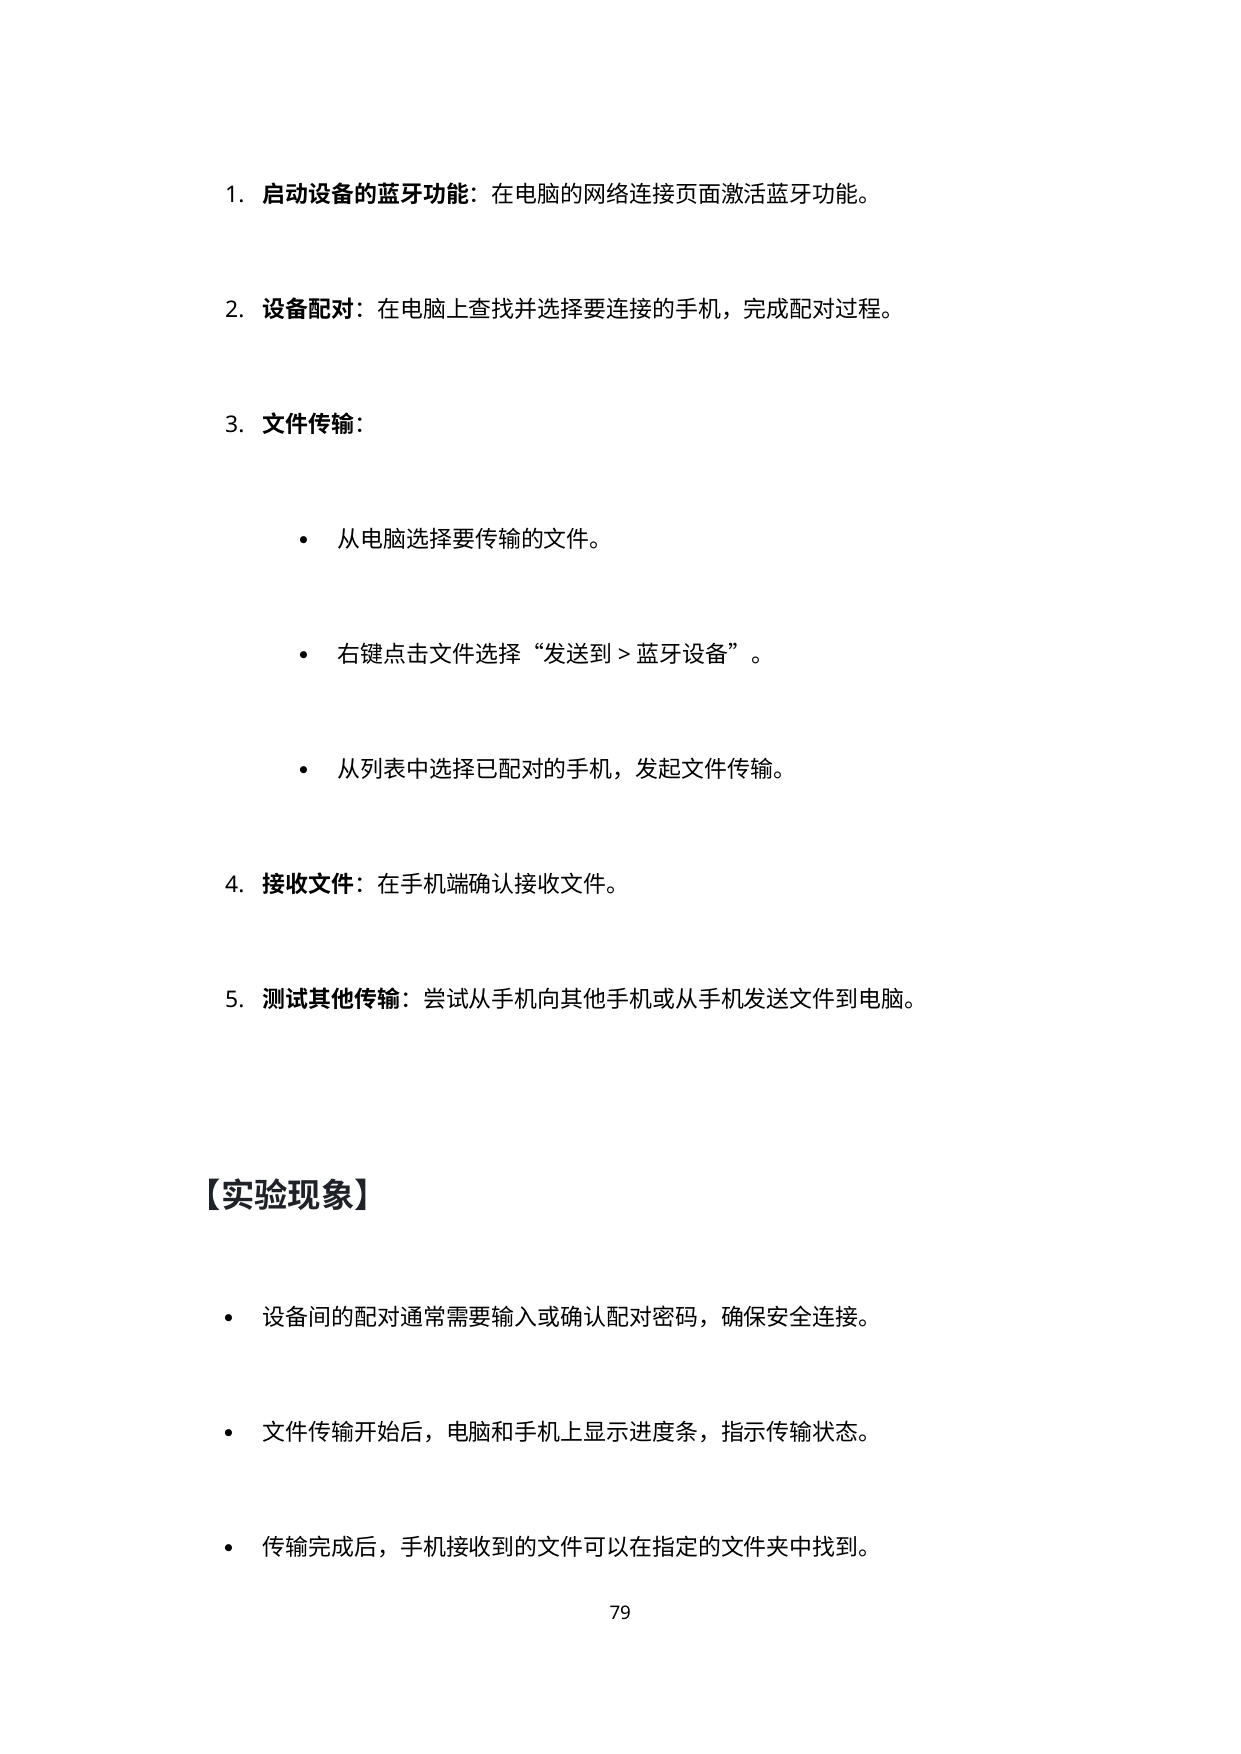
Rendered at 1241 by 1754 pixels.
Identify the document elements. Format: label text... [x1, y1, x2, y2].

list 从列表中选择已配对的手机，发起文件传输。 [300, 735, 1053, 800]
list 传输完成后，手机接收到的文件可以在指定的文件夹中找到。 [225, 1512, 1053, 1577]
list 从电脑选择要传输的文件。 [300, 505, 1053, 570]
list 文件传输开始后，电脑和手机上显示进度条，指示传输状态。 [225, 1398, 1053, 1463]
list 右键点击文件选择“发送到 > 蓝牙设备”。 [300, 620, 1053, 685]
list 接收文件：在手机端确认接收文件。 [225, 849, 1053, 914]
list 设备间的配对通常需要输入或确认配对密码，确保安全连接。 [225, 1283, 1053, 1348]
list 启动设备的蓝牙功能：在电脑的网络连接页面激活蓝牙功能。 [225, 160, 1053, 225]
list 设备配对：在电脑上查找并选择要连接的手机，完成配对过程。 [225, 275, 1053, 340]
list 文件传输： [225, 390, 1053, 455]
list 测试其他传输：尝试从手机向其他手机或从手机发送文件到电脑。 [225, 964, 1053, 1029]
text 【实验现象】 [187, 1160, 1053, 1225]
